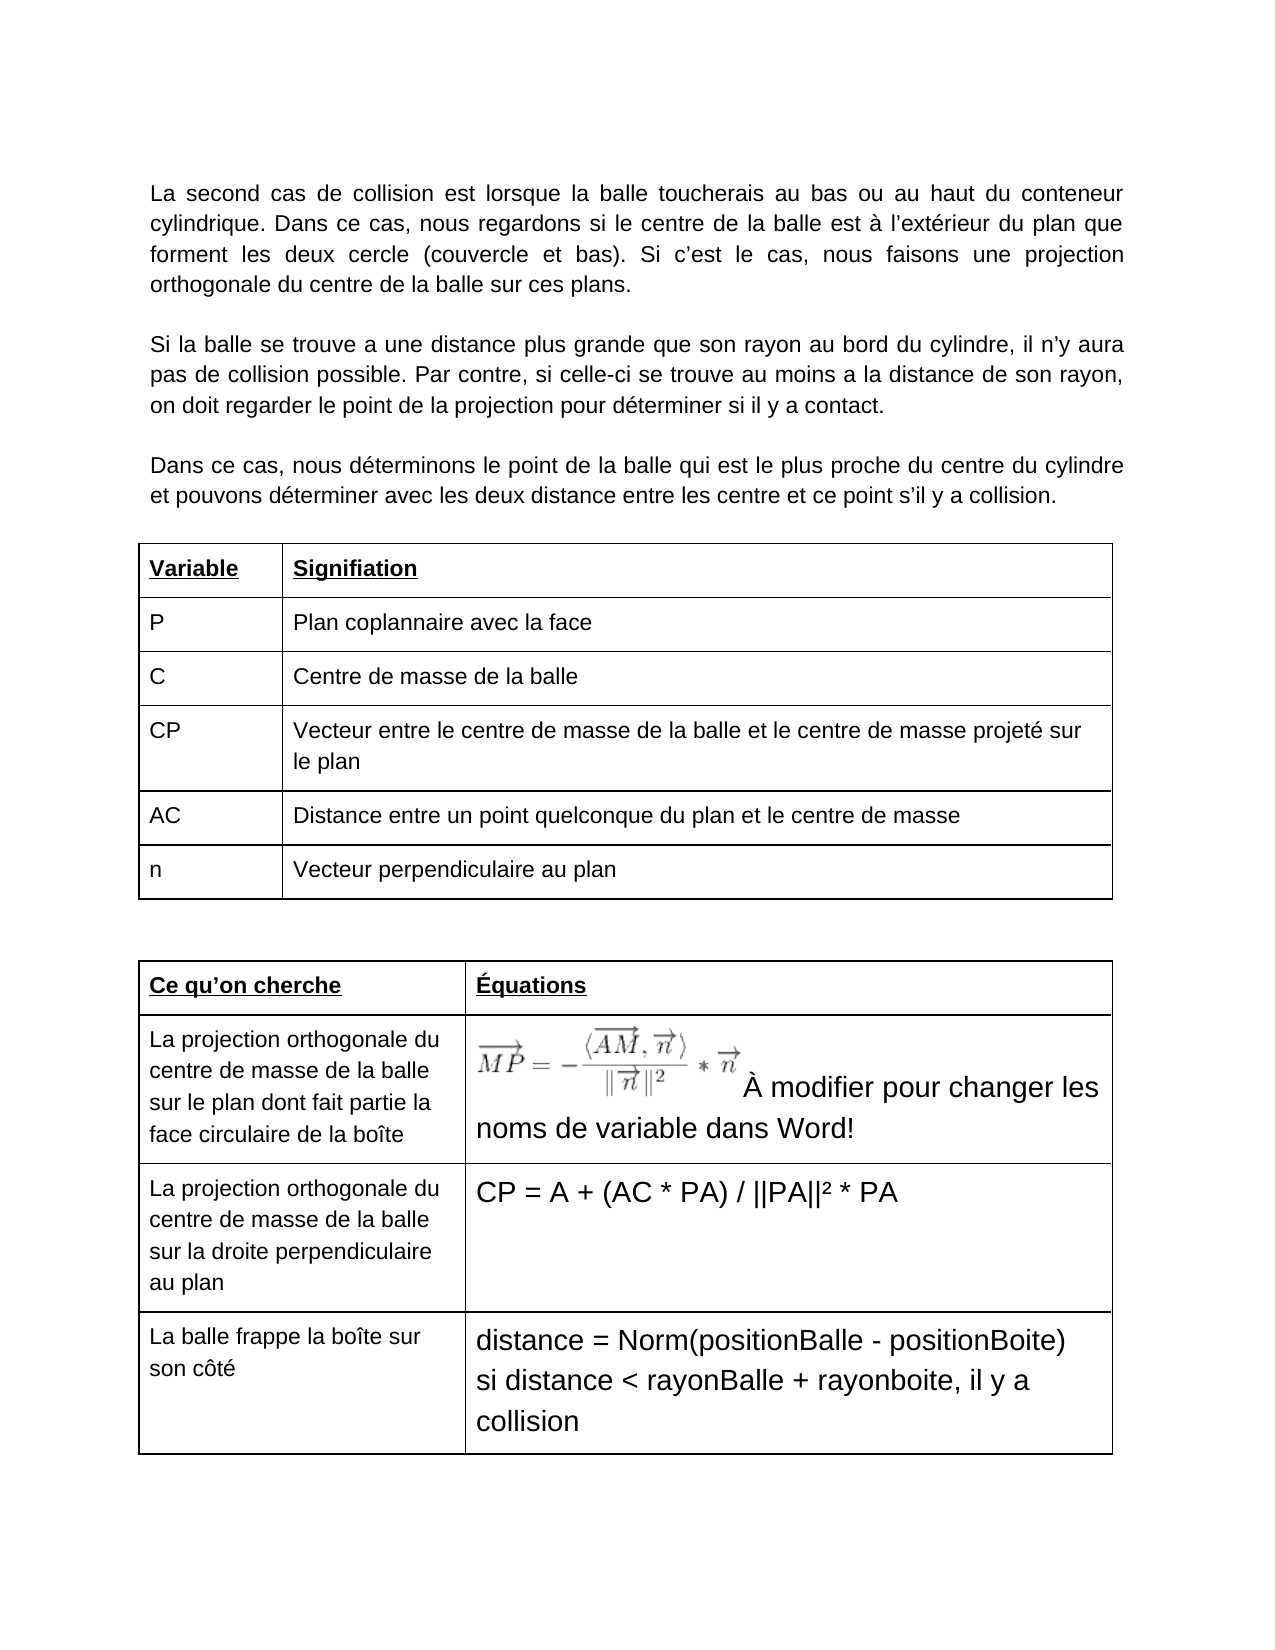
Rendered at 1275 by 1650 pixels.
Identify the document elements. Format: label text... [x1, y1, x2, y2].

table_header Signifiation [283, 544, 1112, 597]
table_cell À modifier pour changer les noms de variable dans Word! [466, 1014, 1112, 1163]
text Si la balle se trouve a une distance plus grande que son rayon au bord du cylindre, il n’y aura pas de collision possible. Par contre, si celle-ci se trouve au moins a la distance de son rayon, on doit regarder le point de la projection pour déterminer si il y a contact. [150, 331, 1125, 418]
table_cell Centre de masse de la balle [283, 651, 1112, 704]
table_cell CP = A + (AC * PA) / ||PA||² * PA [466, 1163, 1112, 1311]
table_cell n [140, 846, 282, 898]
table_cell La projection orthogonale du centre de masse de la balle sur la droite perpendiculaire au plan [140, 1164, 465, 1311]
table_cell AC [140, 792, 282, 844]
text Dans ce cas, nous déterminons le point de la balle qui est le plus proche du centre du cylindre et pouvons déterminer avec les deux distance entre les centre et ce point s’il y a collision. [150, 452, 1125, 509]
text La second cas de collision est lorsque la balle toucherais au bas ou au haut du conteneur cylindrique. Dans ce cas, nous regardons si le centre de la balle est à l’extérieur du plan que forment les deux cercle (couvercle et bas). Si c’est le cas, nous faisons une projection orthogonale du centre de la balle sur ces plans. [150, 180, 1125, 297]
picture [475, 1026, 743, 1098]
table_cell Vecteur entre le centre de masse de la balle et le centre de masse projeté sur le plan [283, 705, 1112, 790]
table_cell La balle frappe la boîte sur son côté [140, 1313, 465, 1453]
table_header Variable [140, 544, 282, 597]
table_cell Plan coplannaire avec la face [283, 597, 1112, 651]
table_cell Vecteur perpendiculaire au plan [283, 844, 1112, 898]
table_cell distance = Norm(positionBalle - positionBoite) si distance < rayonBalle + rayonboite, il y a collision [466, 1311, 1112, 1453]
table_header Équations [466, 962, 1112, 1014]
table_cell La projection orthogonale du centre de masse de la balle sur le plan dont fait partie la face circulaire de la boîte [140, 1016, 465, 1163]
table_cell CP [140, 706, 282, 790]
table_header Ce qu’on cherche [140, 962, 465, 1014]
table_cell Distance entre un point quelconque du plan et le centre de masse [283, 790, 1112, 844]
table_cell C [140, 652, 282, 704]
table_cell P [140, 598, 282, 651]
